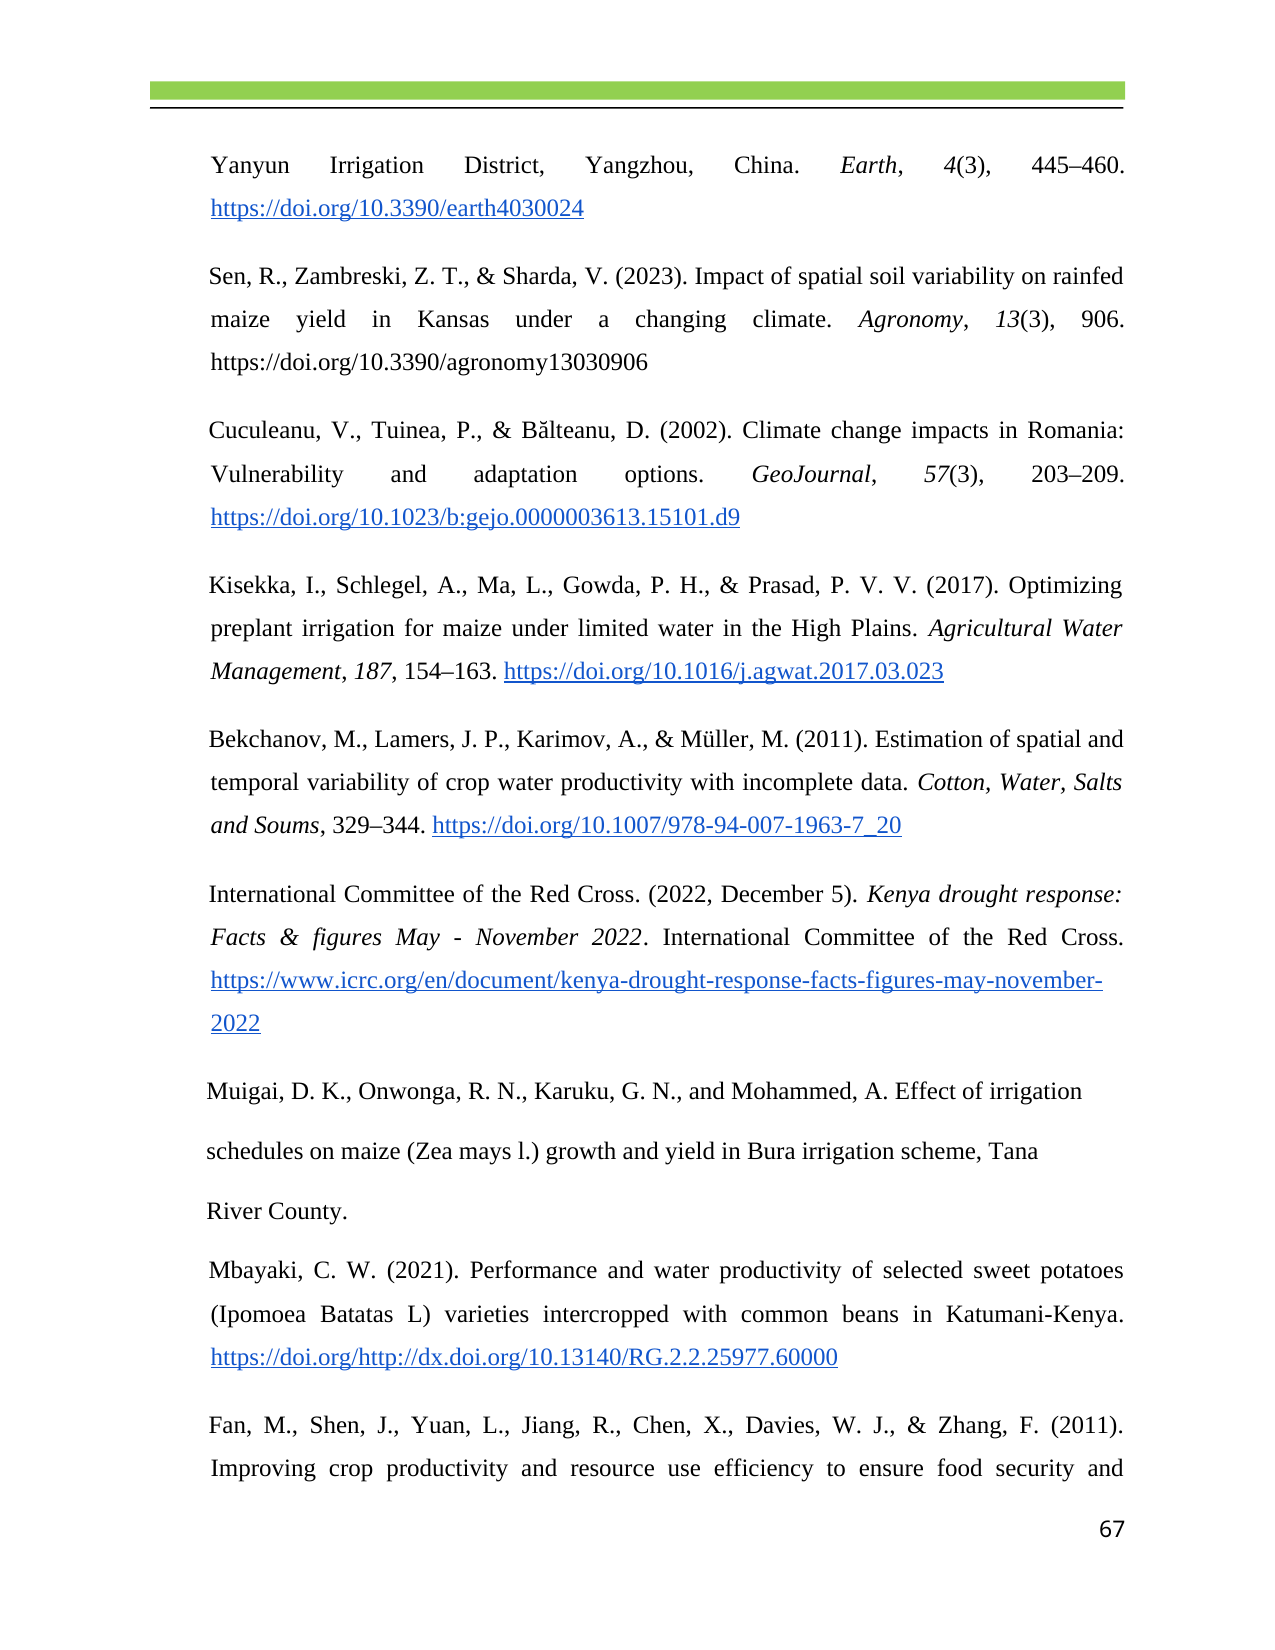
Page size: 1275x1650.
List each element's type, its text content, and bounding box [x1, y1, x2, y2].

text Muigai, D. K., Onwonga, R. N., Karuku, G. N., and Mohammed, A. Effect of irrigation [150, 1076, 1125, 1105]
text Sen, R., Zambreski, Z. T., & Sharda, V. (2023). Impact of spatial soil variability on rainfed maize yield in Kansas under a changing climate. Agronomy, 13(3), 906. https://doi.org/10.3390/agronomy13030906 [208, 261, 1125, 376]
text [208, 150, 1125, 222]
text River County. [150, 1196, 1125, 1224]
text Mbayaki, C. W. (2021). Performance and water productivity of selected sweet potatoes (Ipomoea Batatas L) varieties intercropped with common beans in Katumani-Kenya. https://doi.org/http://dx.doi.org/10.13140/RG.2.2.25977.60000 [208, 1256, 1125, 1371]
text International Committee of the Red Cross. (2022, December 5). Kenya drought response: Facts & figures May - November 2022. International Committee of the Red Cross. https://www.icrc.org/en/document/kenya-drought-response-facts-figures-may-november-2022 [208, 879, 1125, 1037]
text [208, 1410, 1125, 1482]
text Bekchanov, M., Lamers, J. P., Karimov, A., & Müller, M. (2011). Estimation of spatial and temporal variability of crop water productivity with incomplete data. Cotton, Water, Salts and Soums, 329–344. https://doi.org/10.1007/978-94-007-1963-7_20 [208, 724, 1125, 839]
text schedules on maize (Zea mays l.) growth and yield in Bura irrigation scheme, Tana [150, 1136, 1125, 1165]
text Cuculeanu, V., Tuinea, P., & Bălteanu, D. (2002). Climate change impacts in Romania: Vulnerability and adaptation options. GeoJournal, 57(3), 203–209. https://doi.org/10.1023/b:gejo.0000003613.15101.d9 [208, 416, 1125, 531]
text Kisekka, I., Schlegel, A., Ma, L., Gowda, P. H., & Prasad, P. V. V. (2017). Optimizing preplant irrigation for maize under limited water in the High Plains. Agricultural Water Management, 187, 154–163. https://doi.org/10.1016/j.agwat.2017.03.023 [208, 570, 1125, 685]
